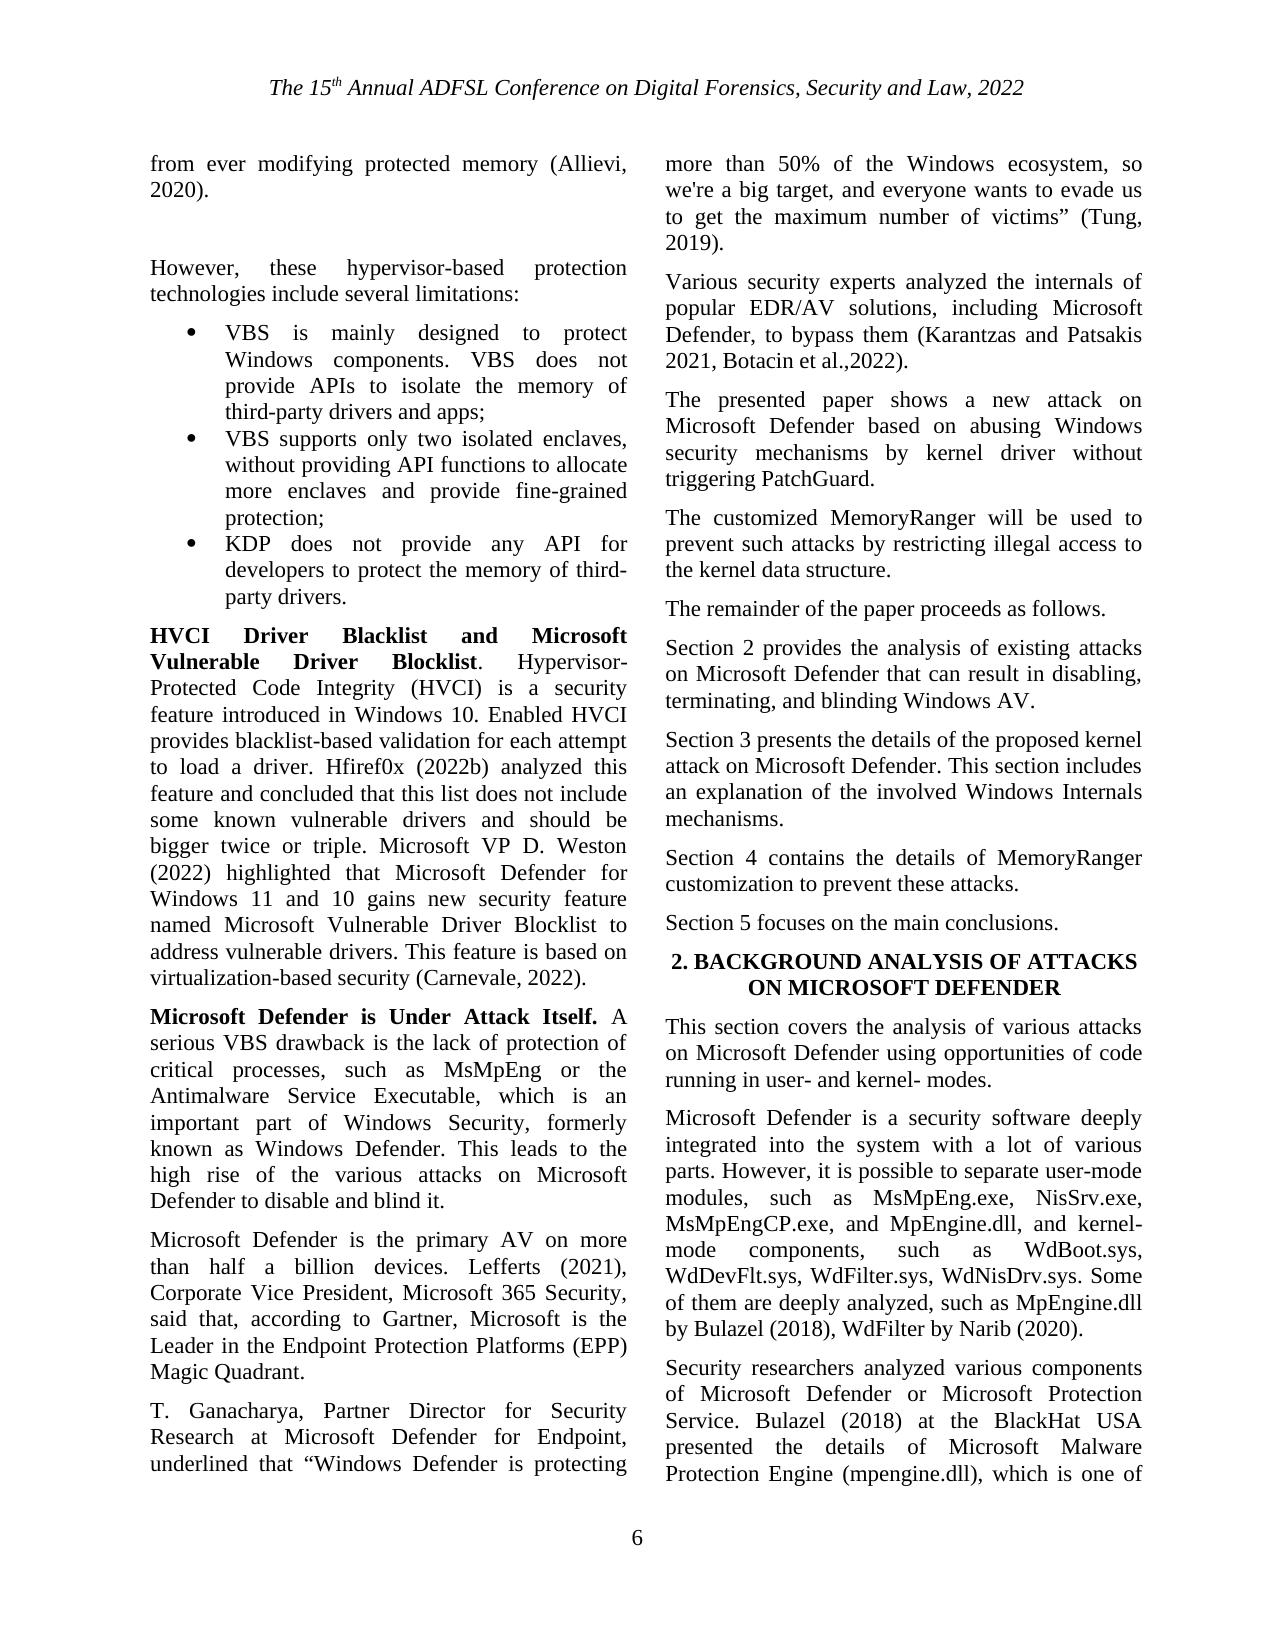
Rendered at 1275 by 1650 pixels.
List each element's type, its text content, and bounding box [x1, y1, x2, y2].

text Section 4 contains the details of MemoryRanger customization to prevent these attacks. [665, 844, 1143, 896]
list KDP does not provide any API for developers to protect the memory of third-party drivers. [187, 530, 628, 609]
text However, these hypervisor-based protection technologies include several limitations: [150, 254, 628, 307]
text This section covers the analysis of various attacks on Microsoft Defender using opportunities of code running in user- and kernel- modes. [665, 1013, 1143, 1092]
text HVCI Driver Blacklist and Microsoft Vulnerable Driver Blocklist. Hypervisor-Protected Code Integrity (HVCI) is a security feature introduced in Windows 10. Enabled HVCI provides blacklist-based validation for each attempt to load a driver. Hfiref0x (2022b) analyzed this feature and concluded that this list does not include some known vulnerable drivers and should be bigger twice or triple. Microsoft VP D. Weston (2022) highlighted that Microsoft Defender for Windows 11 and 10 gains new security feature named Microsoft Vulnerable Driver Blocklist to address vulnerable drivers. This feature is based on virtualization-based security (Carnevale, 2022). [150, 622, 628, 991]
list VBS supports only two isolated enclaves, without providing API functions to allocate more enclaves and provide fine-grained protection; [187, 425, 628, 530]
text Microsoft Defender is Under Attack Itself. A serious VBS drawback is the lack of protection of critical processes, such as MsMpEng or the Antimalware Service Executable, which is an important part of Windows Security, formerly known as Windows Defender. This leads to the high rise of the various attacks on Microsoft Defender to disable and blind it. [150, 1003, 628, 1214]
text The customized MemoryRanger will be used to prevent such attacks by restricting illegal access to the kernel data structure. [665, 504, 1143, 583]
text Microsoft Defender is the primary AV on more than half a billion devices. Lefferts (2021), Corporate Vice President, Microsoft 365 Security, said that, according to Gartner, Microsoft is the Leader in the Endpoint Protection Platforms (EPP) Magic Quadrant. [150, 1226, 628, 1384]
text T. Ganacharya, Partner Director for Security Research at Microsoft Defender for Endpoint, underlined that “Windows Defender is protecting more than 50% of the Windows ecosystem, so we're a big target, and everyone wants to evade us to get the maximum number of victims” (Tung, 2019). [665, 150, 1143, 255]
text The presented paper shows a new attack on Microsoft Defender based on abusing Windows security mechanisms by kernel driver without triggering PatchGuard. [665, 386, 1143, 491]
text Section 2 provides the analysis of existing attacks on Microsoft Defender that can result in disabling, terminating, and blinding Windows AV. [665, 634, 1143, 713]
text T. Ganacharya, Partner Director for Security Research at Microsoft Defender for Endpoint, underlined that “Windows Defender is protecting more than 50% of the Windows ecosystem, so we're a big target, and everyone wants to evade us to get the maximum number of victims” (Tung, 2019). [150, 1397, 628, 1476]
text Section 3 presents the details of the proposed kernel attack on Microsoft Defender. This section includes an explanation of the involved Windows Internals mechanisms. [665, 726, 1143, 831]
text The remainder of the paper proceeds as follows. [665, 595, 1143, 622]
list VBS is mainly designed to protect Windows components. VBS does not provide APIs to isolate the memory of third-party drivers and apps; [187, 319, 628, 425]
text Microsoft Defender is a security software deeply integrated into the system with a lot of various parts. However, it is possible to separate user-mode modules, such as MsMpEng.exe, NisSrv.exe, MsMpEngCP.exe, and MpEngine.dll, and kernel-mode components, such as WdBoot.sys, WdDevFlt.sys, WdFilter.sys, WdNisDrv.sys. Some of them are deeply analyzed, such as MpEngine.dll by Bulazel (2018), WdFilter by Narib (2020). [665, 1104, 1143, 1342]
text Various security experts analyzed the internals of popular EDR/AV solutions, including Microsoft Defender, to bypass them (Karantzas and Patsakis 2021, Botacin et al.,2022). [665, 268, 1143, 373]
subtitle 2. Background Analysis of Attacks on Microsoft Defender [665, 948, 1143, 1000]
text Section 5 focuses on the main conclusions. [665, 909, 1143, 935]
